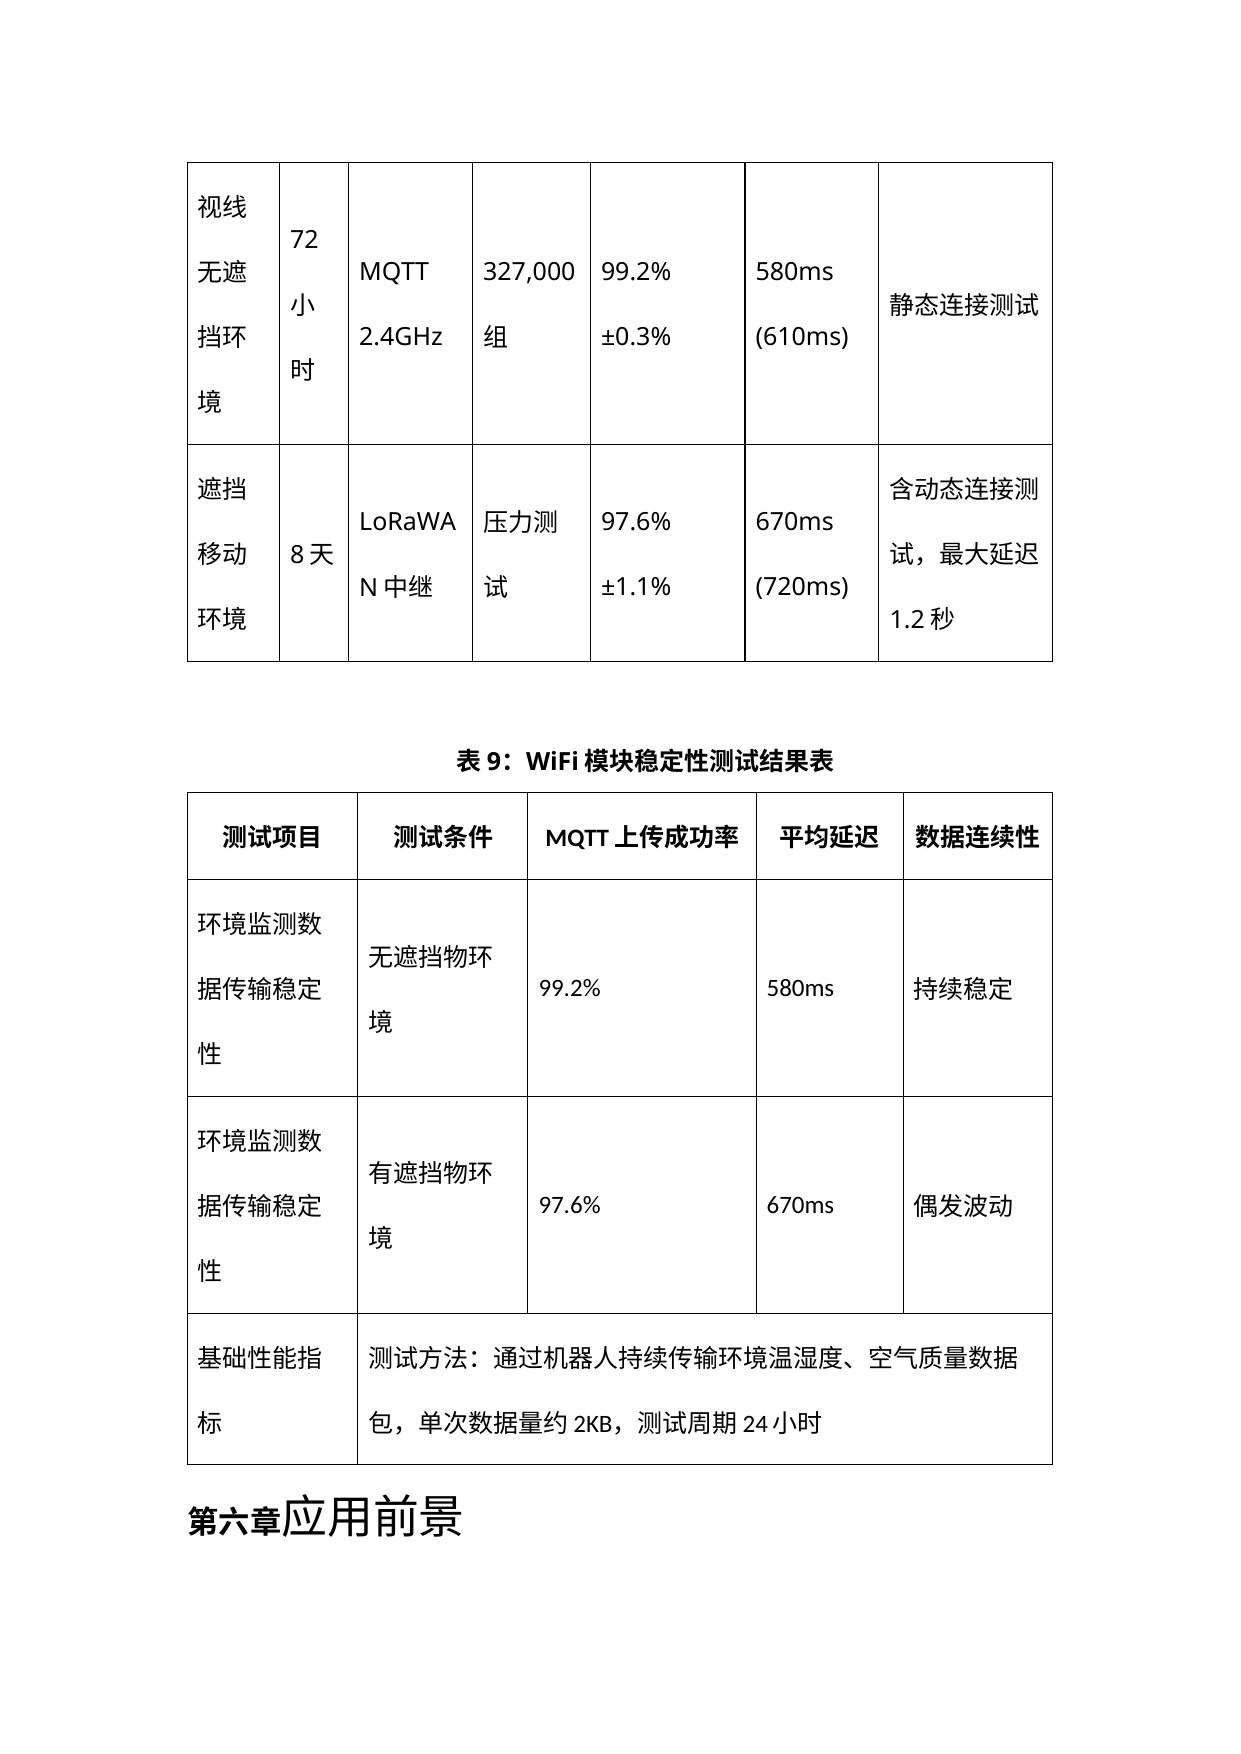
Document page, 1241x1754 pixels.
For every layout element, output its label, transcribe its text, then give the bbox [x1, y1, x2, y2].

table_cell 8天 [280, 445, 348, 661]
table_header 平均延迟 [757, 793, 903, 879]
table_cell 97.6%±1.1% [591, 445, 744, 661]
table_header 测试项目 [188, 793, 357, 879]
table_cell 压力测试 [473, 445, 590, 661]
table_cell 72小时 [280, 163, 348, 444]
table_header 测试条件 [358, 793, 527, 879]
table_cell MQTT 2.4GHz [349, 163, 472, 444]
table_cell 99.2%±0.3% [591, 163, 744, 444]
table_header MQTT上传成功率 [528, 793, 756, 879]
table_cell 环境监测数据传输稳定性 [188, 1097, 357, 1312]
table_cell 327,000组 [473, 163, 590, 444]
table_cell 持续稳定 [904, 880, 1052, 1096]
table_cell 含动态连接测试，最大延迟1.2秒 [879, 445, 1052, 661]
table_cell 静态连接测试 [879, 163, 1052, 444]
text 表9：WiFi模块稳定性测试结果表 [187, 727, 1053, 792]
table_cell 97.6% [528, 1097, 756, 1312]
table_cell 580ms [757, 880, 903, 1096]
table_header 数据连续性 [904, 793, 1052, 879]
table_cell 视线无遮挡环境 [188, 163, 279, 444]
table_cell 偶发波动 [904, 1097, 1052, 1312]
table_cell 99.2% [528, 880, 756, 1096]
text 第六章应用前景 [187, 1465, 1053, 1563]
table_cell 遮挡移动环境 [188, 445, 279, 661]
table_cell LoRaWAN中继 [349, 445, 472, 661]
table_cell 670ms (720ms) [746, 445, 878, 661]
table_cell 有遮挡物环境 [358, 1097, 527, 1312]
table_cell 测试方法：通过机器人持续传输环境温湿度、空气质量数据包，单次数据量约2KB，测试周期24小时 [358, 1314, 1052, 1464]
table_cell 无遮挡物环境 [358, 880, 527, 1096]
table_cell 670ms [757, 1097, 903, 1312]
table_cell 环境监测数据传输稳定性 [188, 880, 357, 1096]
table_cell 580ms (610ms) [746, 163, 878, 444]
table_cell 基础性能指标 [188, 1314, 357, 1464]
